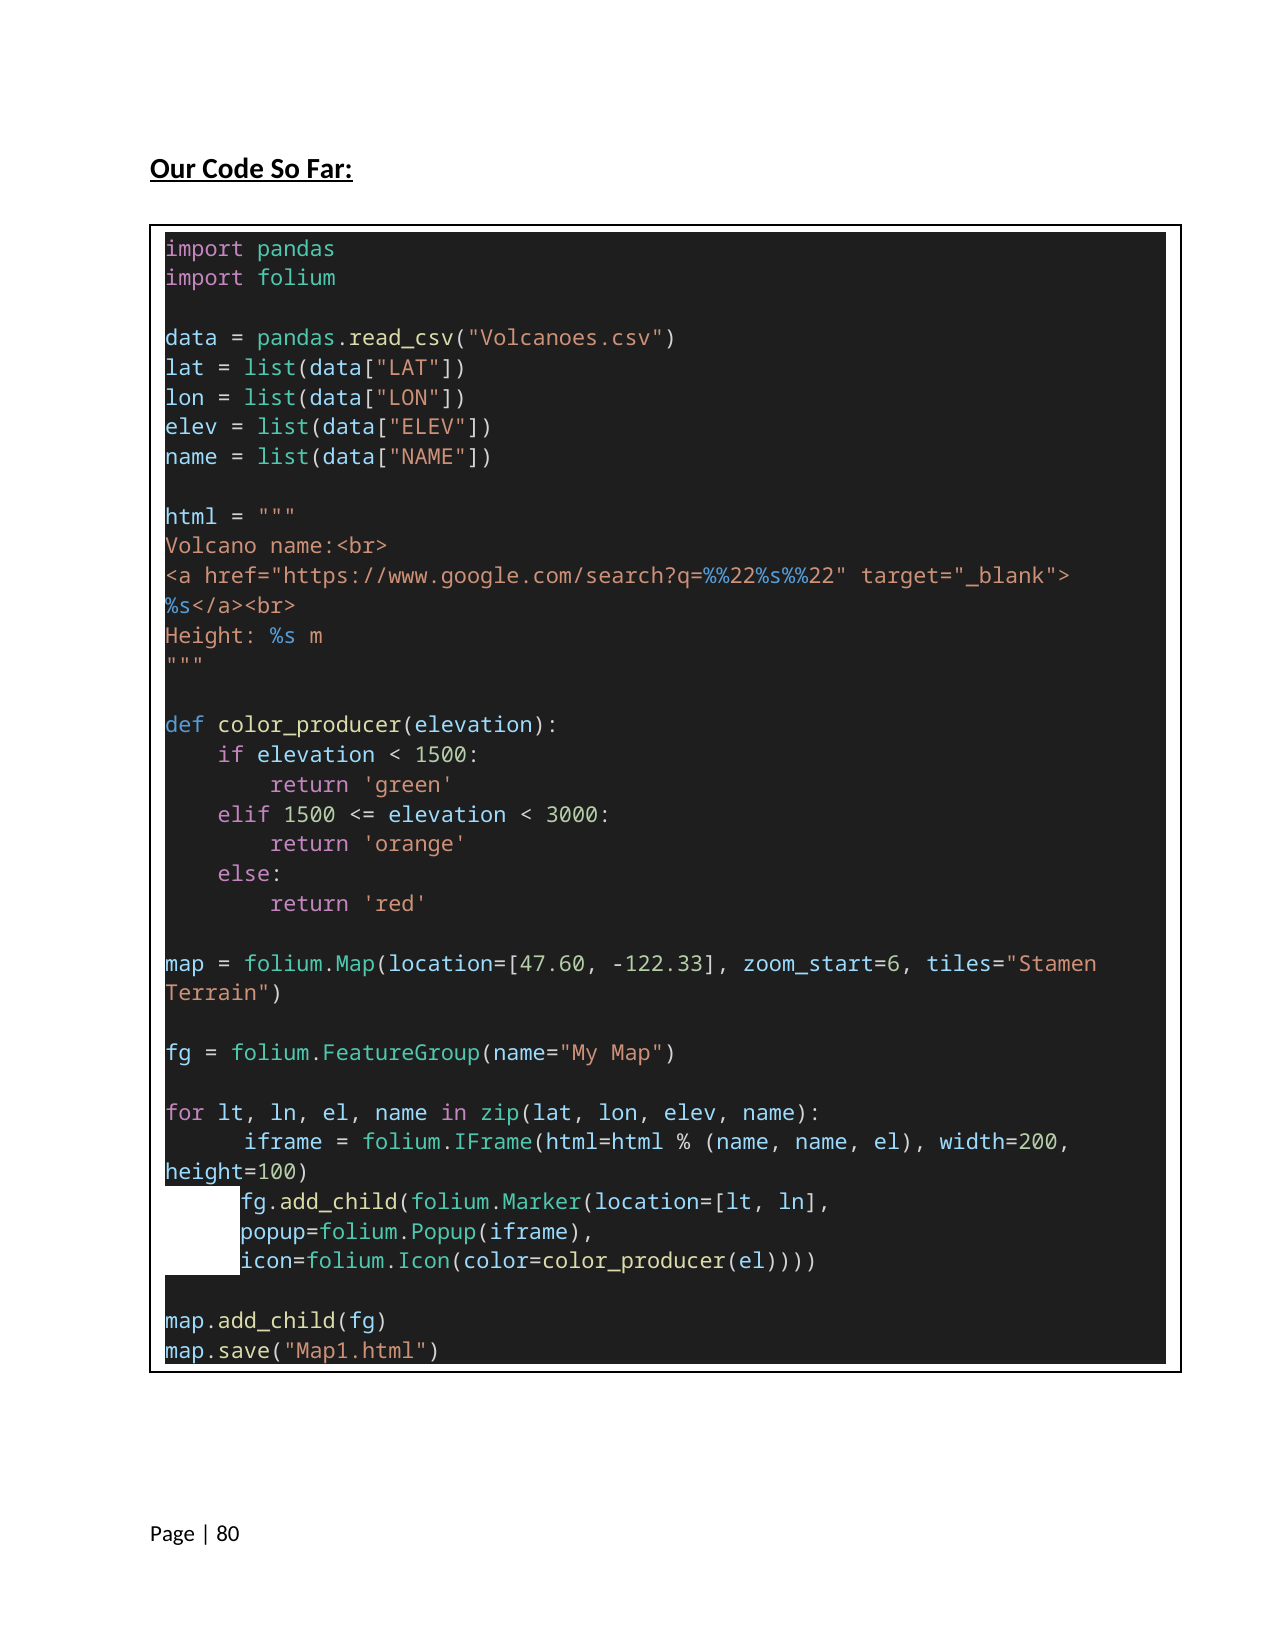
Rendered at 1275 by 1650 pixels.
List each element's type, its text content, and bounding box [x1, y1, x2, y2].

text Our Code So Far: [150, 150, 1125, 186]
